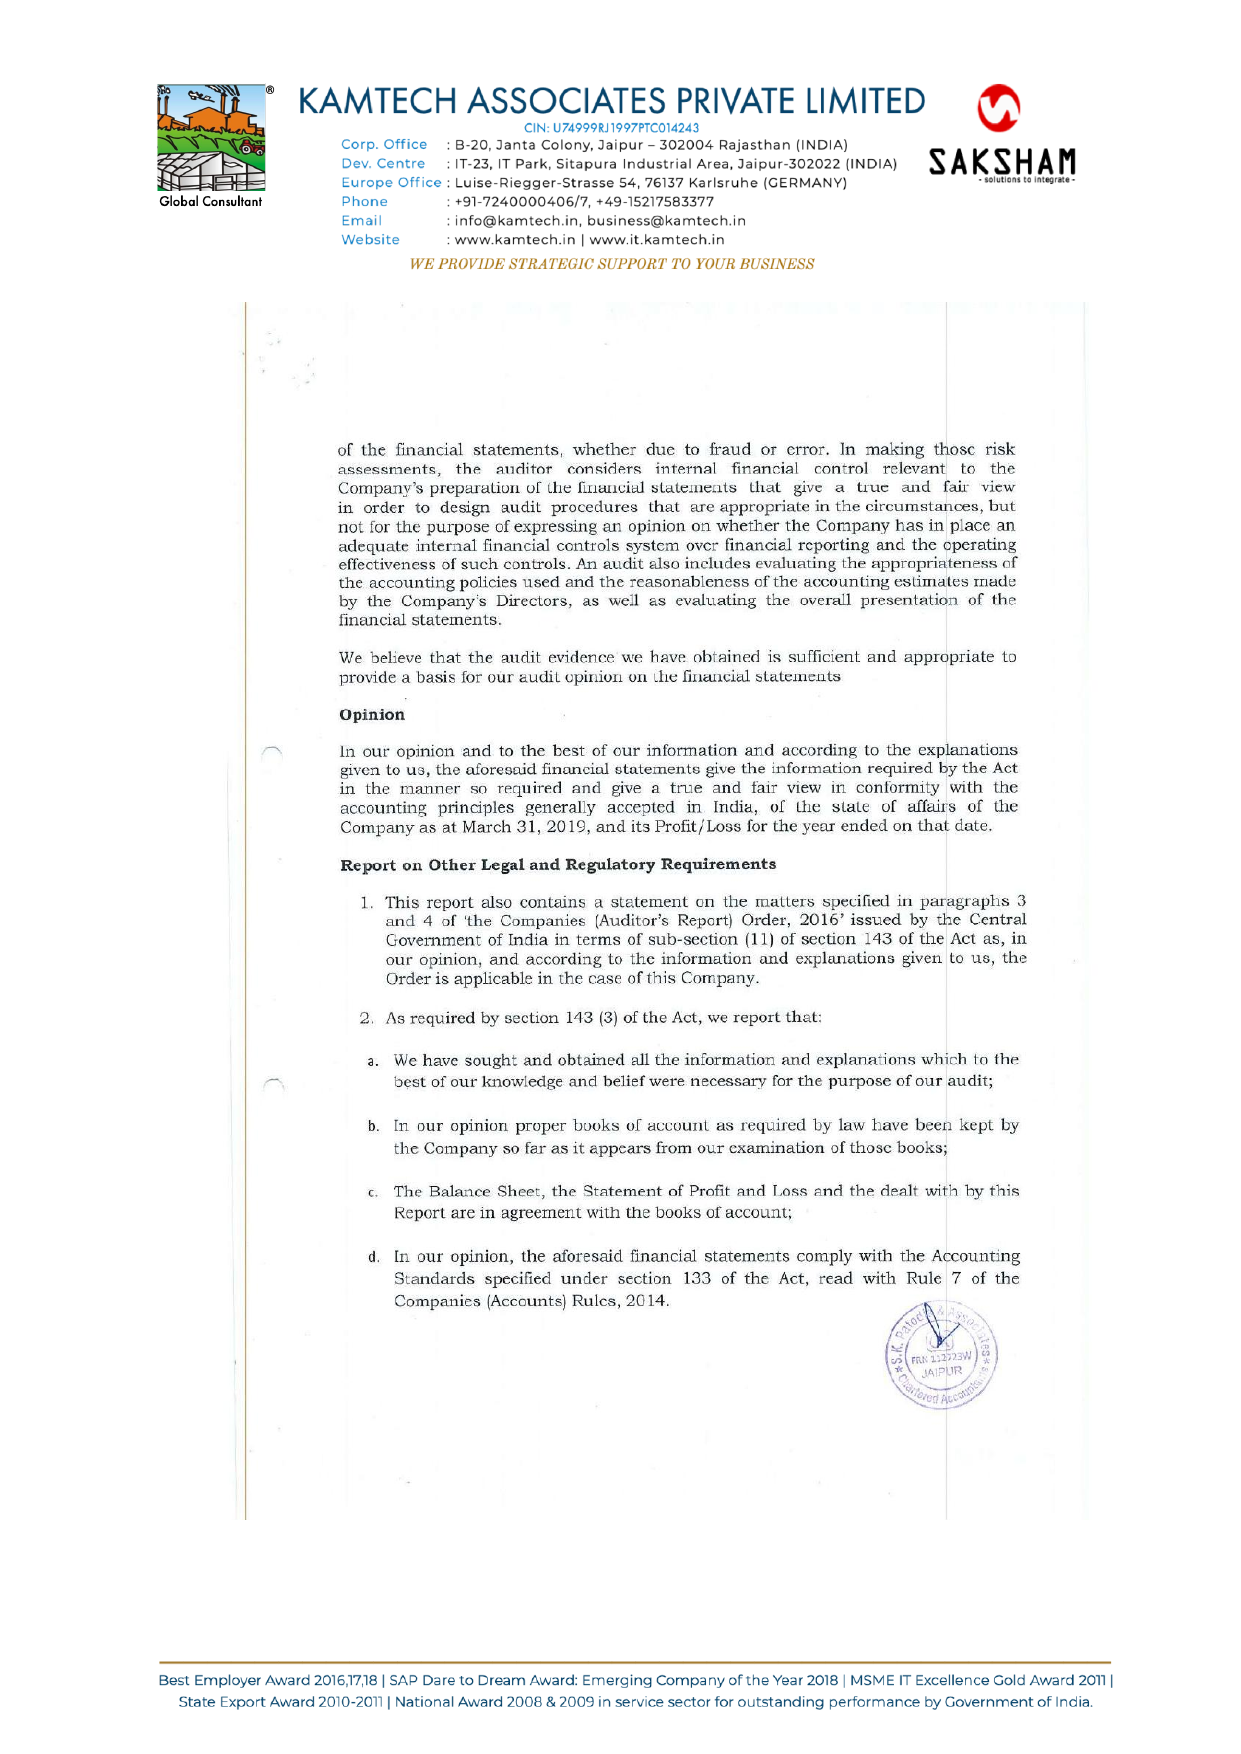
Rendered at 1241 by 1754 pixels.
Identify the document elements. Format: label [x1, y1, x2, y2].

picture [150, 1651, 1144, 1717]
picture [150, 73, 1091, 274]
picture [187, 302, 1128, 1520]
